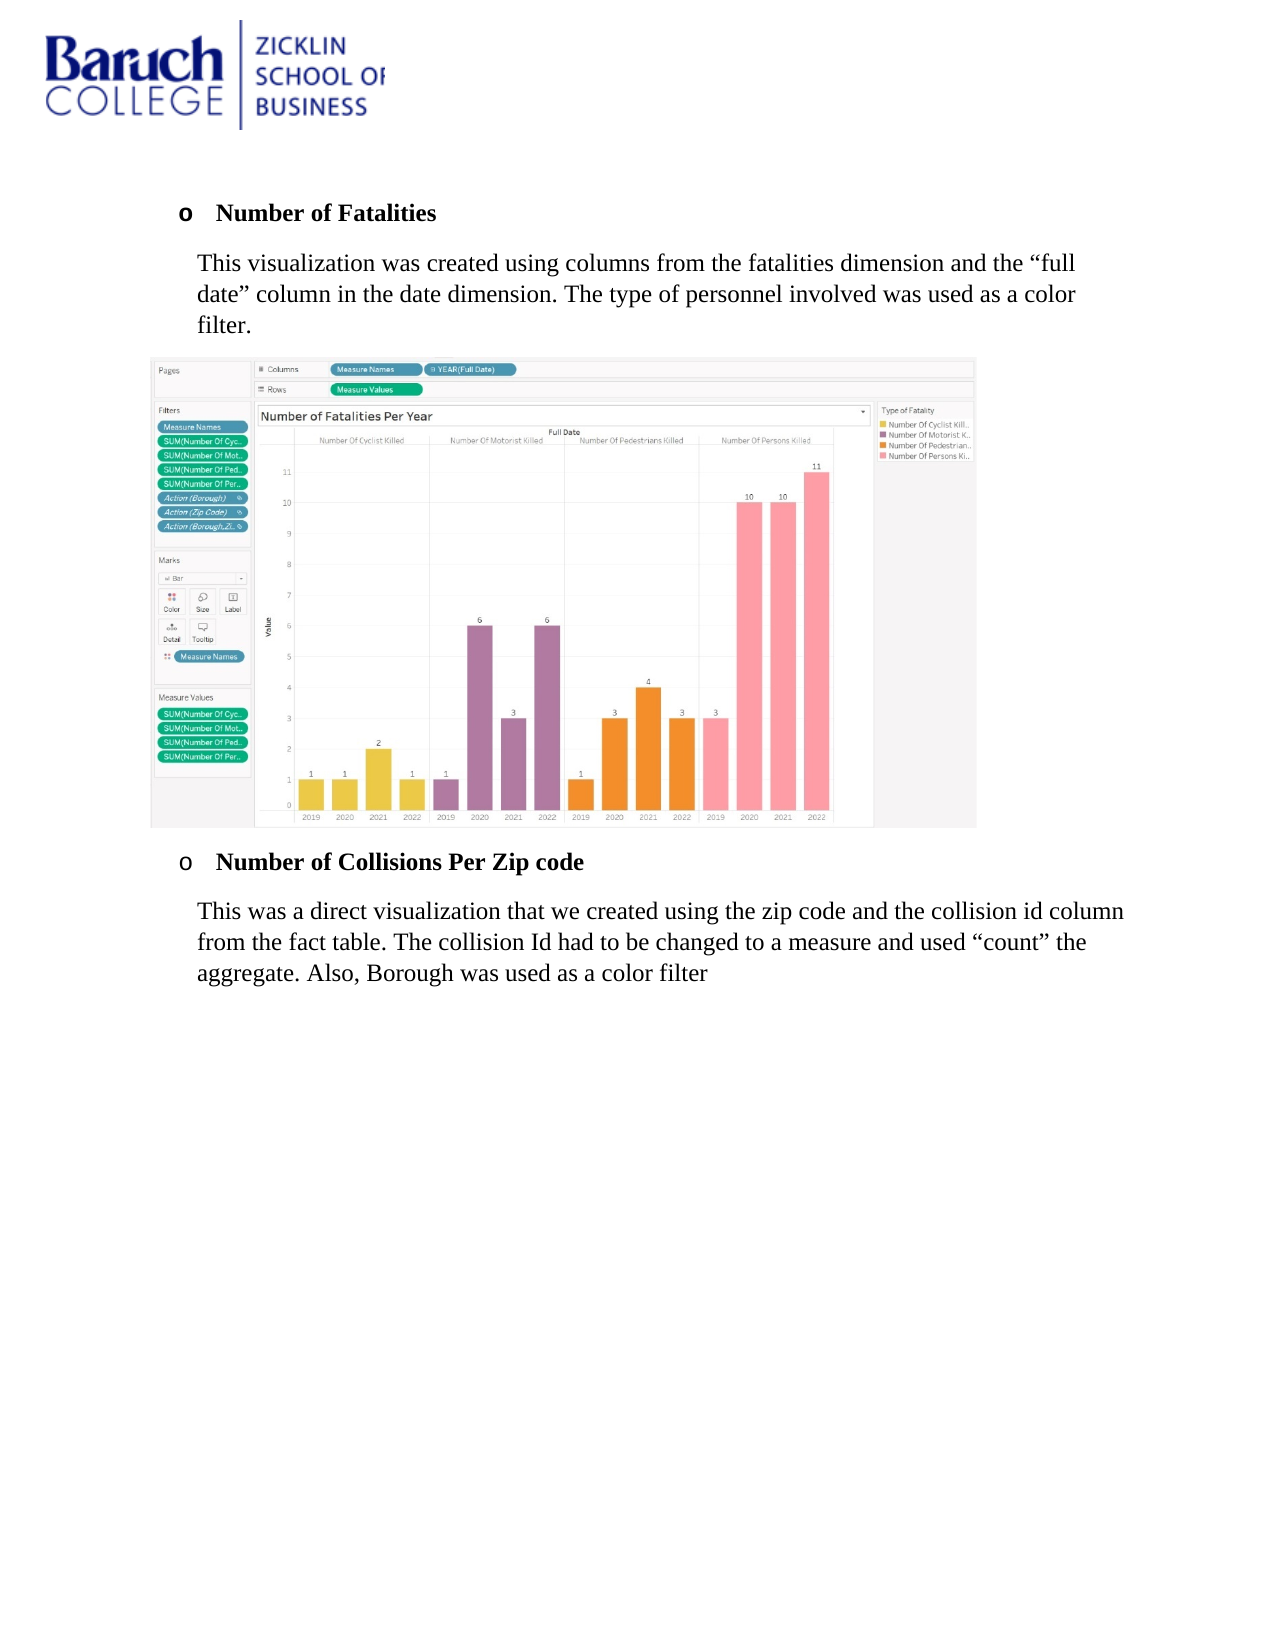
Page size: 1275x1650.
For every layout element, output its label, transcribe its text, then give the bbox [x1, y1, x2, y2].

list Number of Collisions Per Zip code [178, 847, 1125, 877]
picture [150, 357, 977, 828]
picture [45, 20, 385, 130]
text This visualization was created using columns from the fatalities dimension and the “full date” column in the date dimension. The type of personnel involved was used as a color filter. [197, 248, 1125, 338]
text This was a direct visualization that we created using the zip code and the collision id column from the fact table. The collision Id had to be changed to a measure and used “count” the aggregate. Also, Borough was used as a color filter [197, 896, 1125, 987]
list Number of Fatalities [178, 198, 1125, 228]
